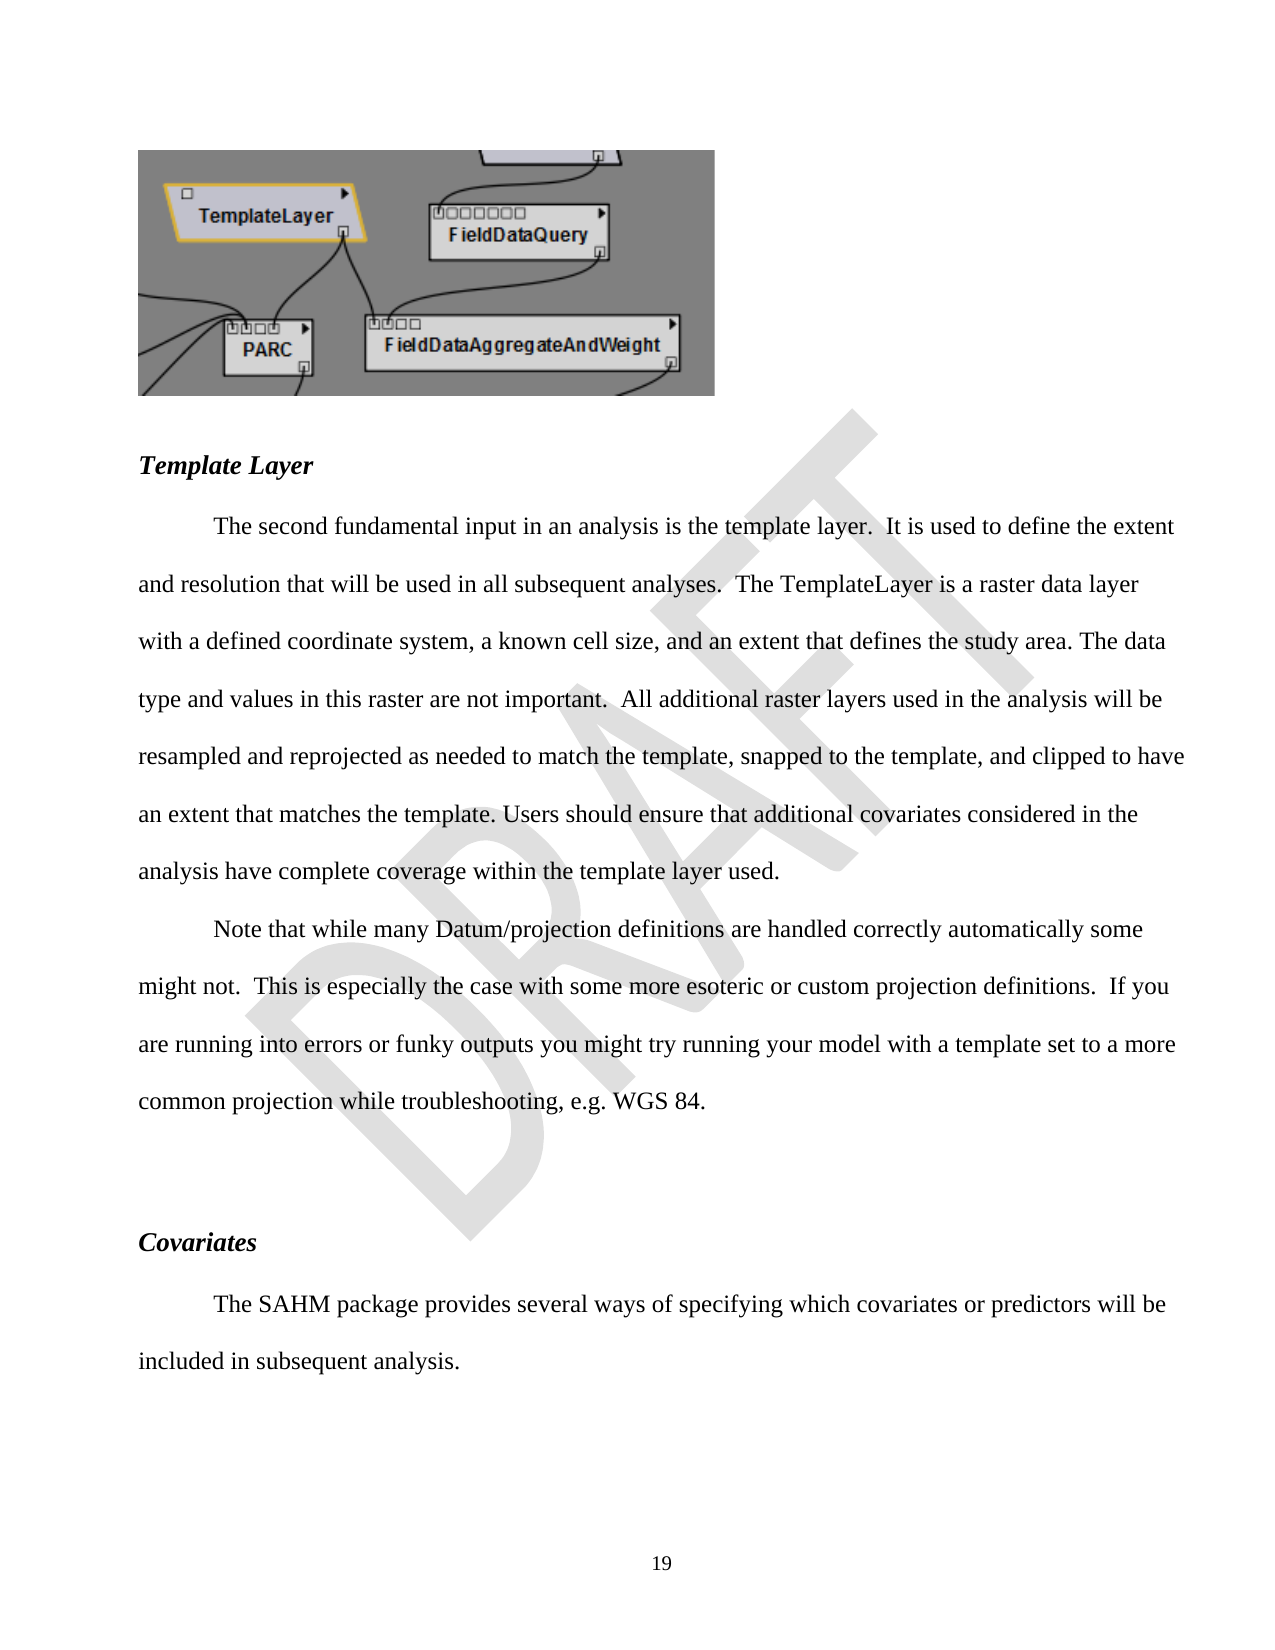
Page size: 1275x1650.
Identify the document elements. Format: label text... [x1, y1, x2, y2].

subtitle Template Layer [138, 449, 1185, 480]
picture [138, 150, 715, 396]
subtitle Covariates [138, 1226, 1185, 1257]
text The second fundamental input in an analysis is the template layer. It is used to define the extent and resolution that will be used in all subsequent analyses. The TemplateLayer is a raster data layer with a defined coordinate system, a known cell size, and an extent that defines the study area. The data type and values in this raster are not important. All additional raster layers used in the analysis will be resampled and reprojected as needed to match the template, snapped to the template, and clipped to have an extent that matches the template. Users should ensure that additional covariates considered in the analysis have complete coverage within the template layer used. [138, 511, 1185, 885]
text Note that while many Datum/projection definitions are handled correctly automatically some might not. This is especially the case with some more esoteric or custom projection definitions. If you are running into errors or funky outputs you might try running your model with a template set to a more common projection while troubleshooting, e.g. WGS 84. [138, 914, 1185, 1115]
text The SAHM package provides several ways of specifying which covariates or predictors will be included in subsequent analysis. [138, 1289, 1185, 1375]
